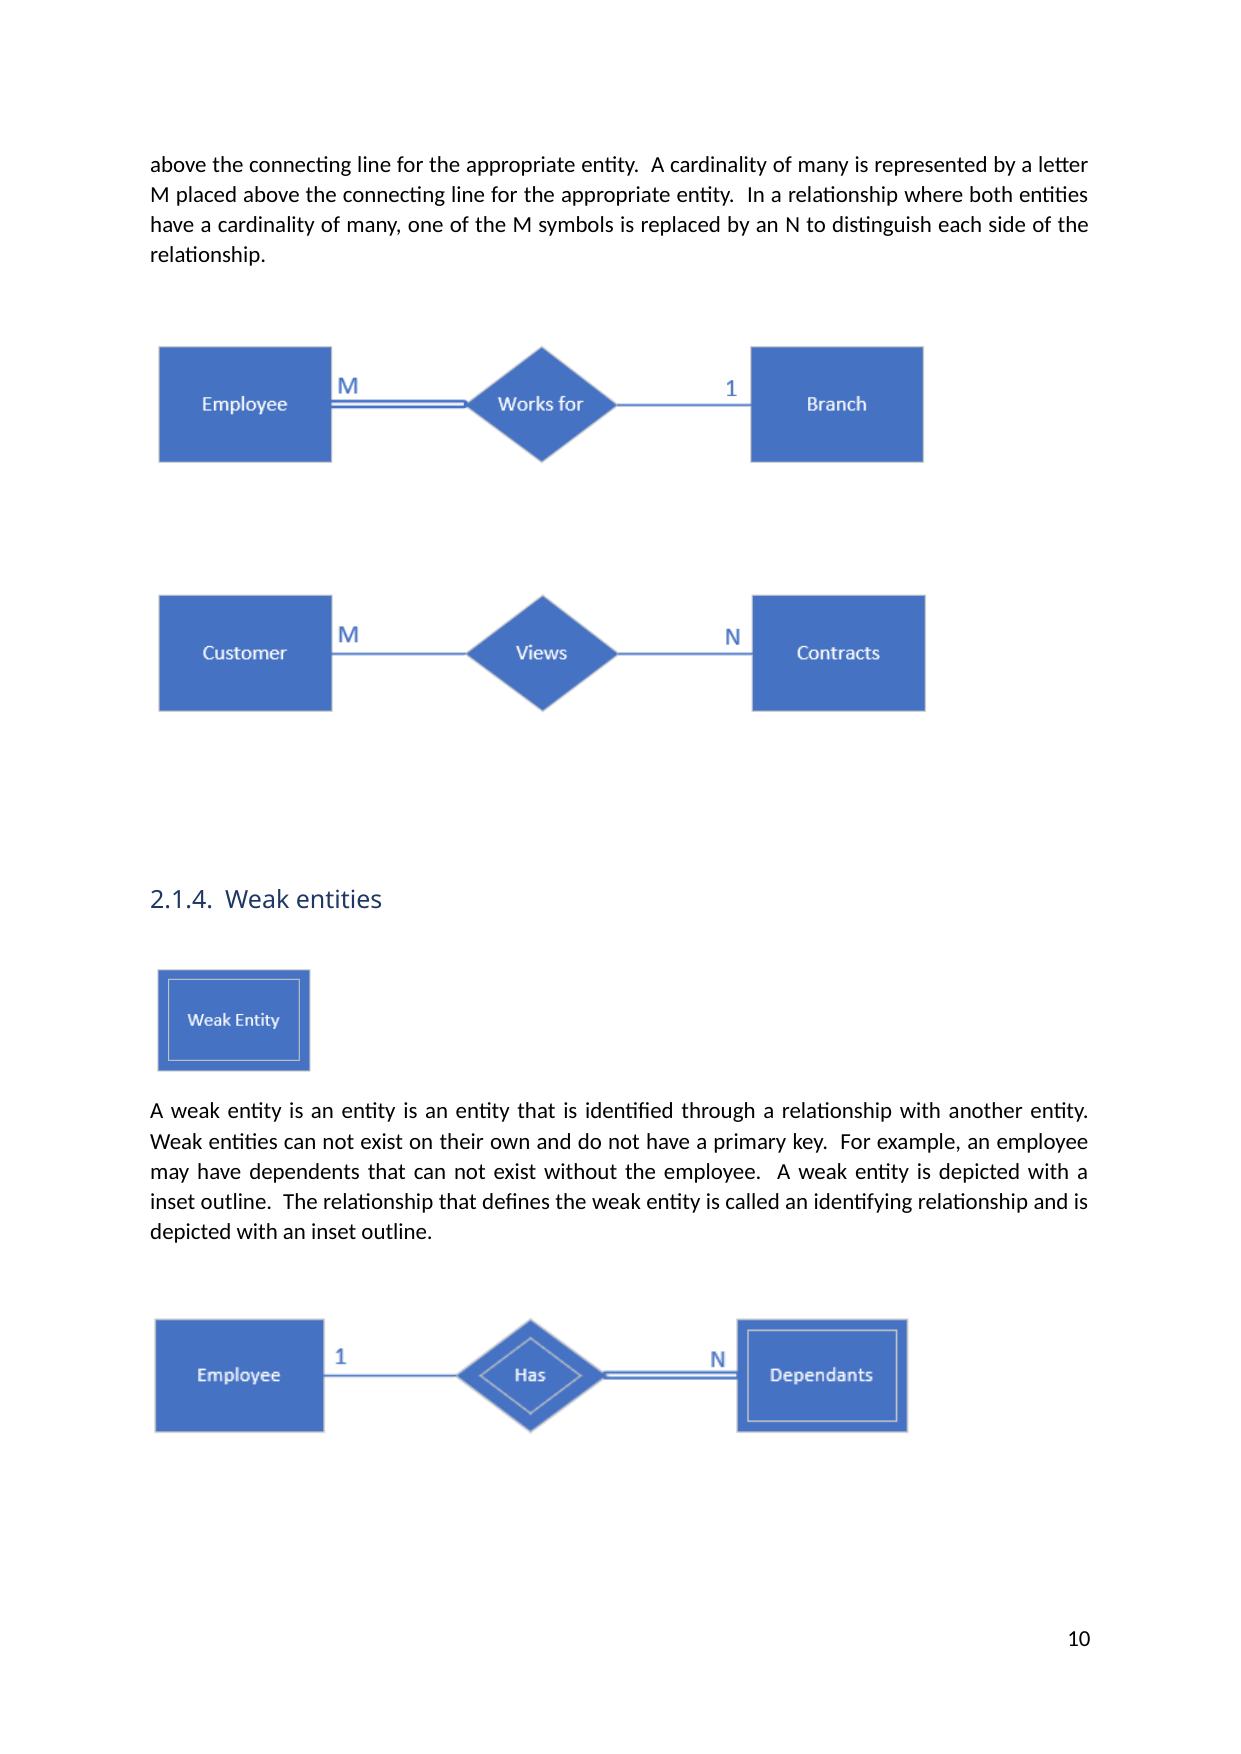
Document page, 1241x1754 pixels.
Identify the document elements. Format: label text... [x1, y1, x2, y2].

subtitle Weak entities [150, 882, 1090, 916]
text A weak entity is an entity is an entity that is identified through a relationship with another entity. Weak entities can not exist on their own and do not have a primary key. For example, an employee may have dependents that can not exist without the employee. A weak entity is depicted with a inset outline. The relationship that defines the weak entity is called an identifying relationship and is depicted with an inset outline. [150, 1097, 1090, 1246]
picture [150, 585, 937, 723]
picture [150, 334, 929, 474]
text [150, 150, 1090, 269]
picture [150, 965, 319, 1078]
picture [150, 1311, 918, 1441]
